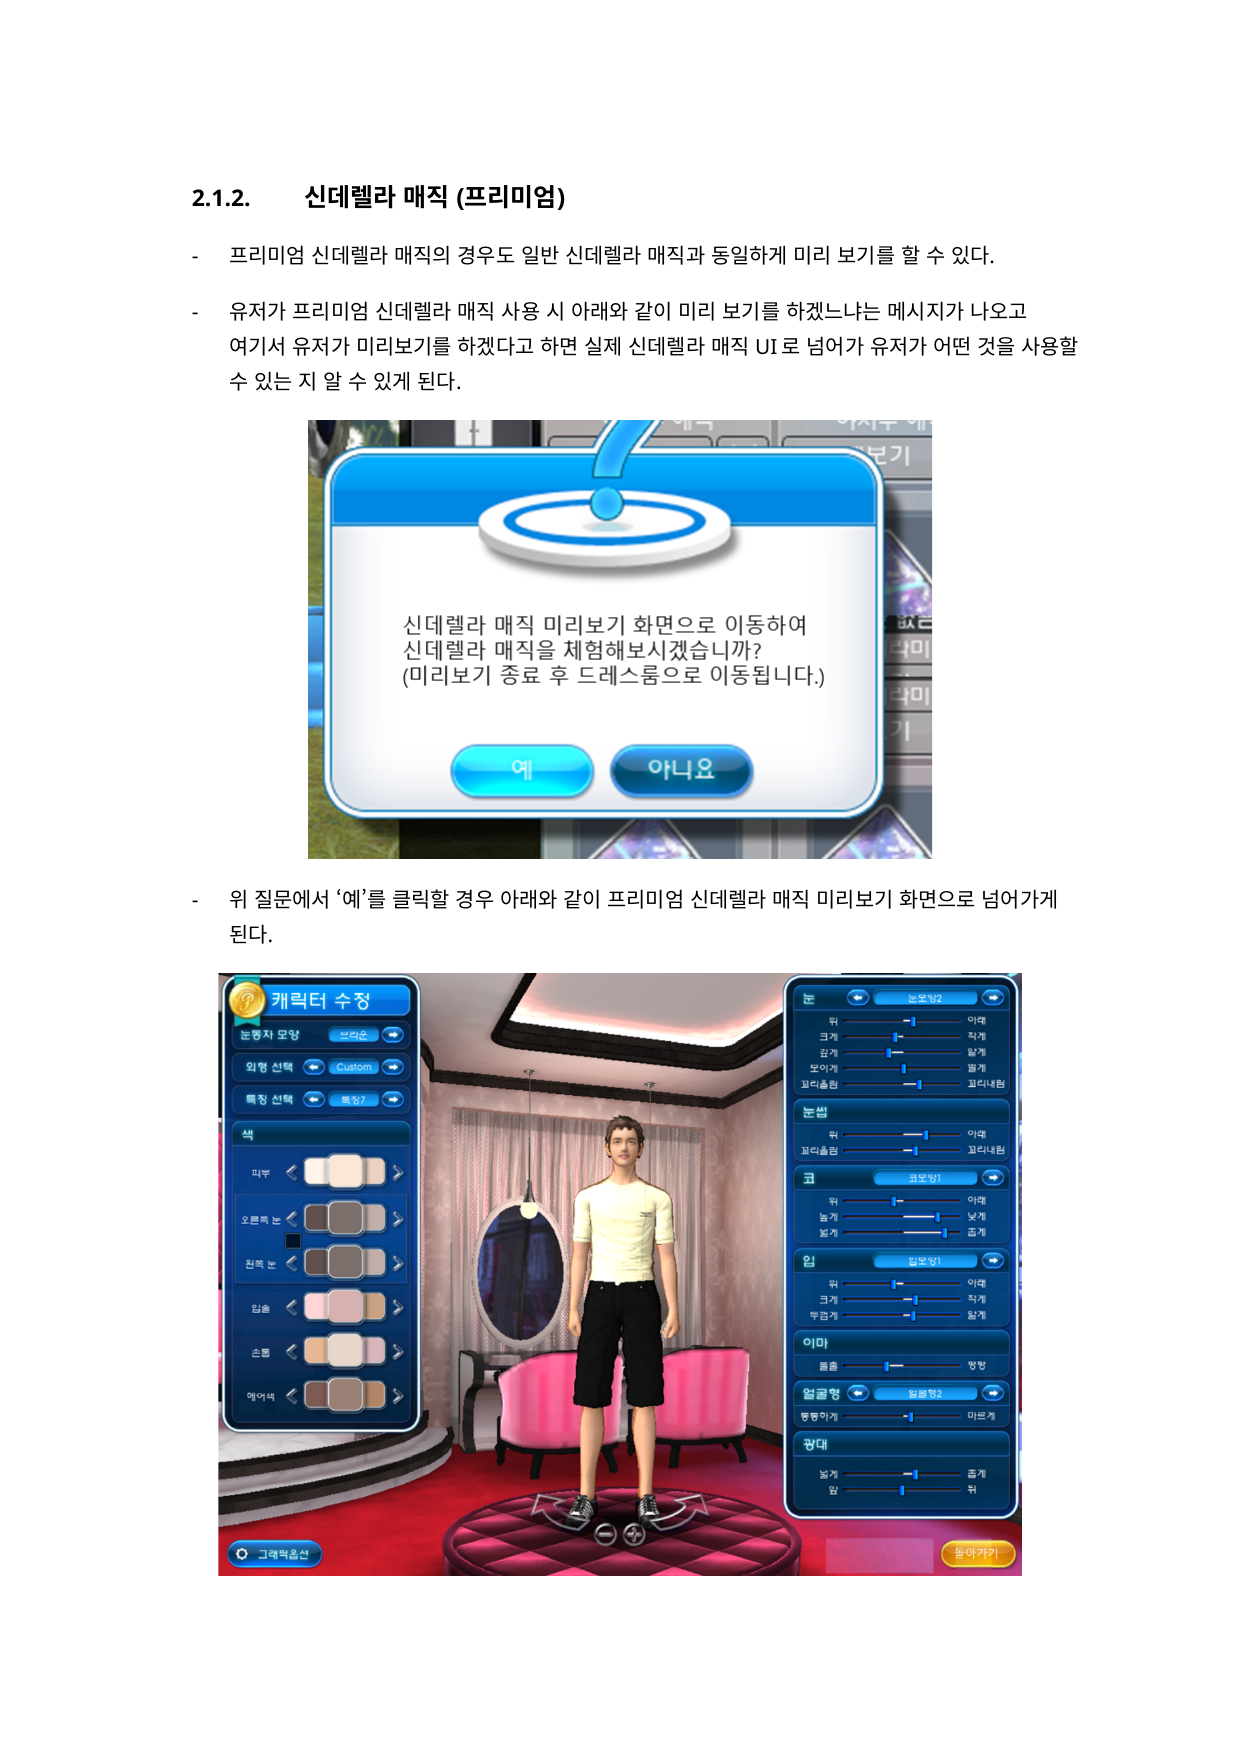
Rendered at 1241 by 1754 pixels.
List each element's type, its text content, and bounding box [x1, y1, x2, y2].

picture [218, 973, 1022, 1576]
list 유저가 프리미엄 신데렐라 매직 사용 시 아래와 같이 미리 보기를 하겠느냐는 메시지가 나오고 여기서 유저가 미리보기를 하겠다고 하면 실제 신데렐라 매직 UI로 넘어가 유저가 어떤 것을 사용할 수 있는 지 알 수 있게 된다. [192, 295, 1090, 395]
picture [308, 420, 933, 859]
list 위 질문에서 ‘예’를 클릭할 경우 아래와 같이 프리미엄 신데렐라 매직 미리보기 화면으로 넘어가게 된다. [192, 883, 1090, 949]
list 프리미엄 신데렐라 매직의 경우도 일반 신데렐라 매직과 동일하게 미리 보기를 할 수 있다. [192, 240, 1090, 270]
subtitle 신데렐라 매직 (프리미엄) [192, 177, 1090, 213]
